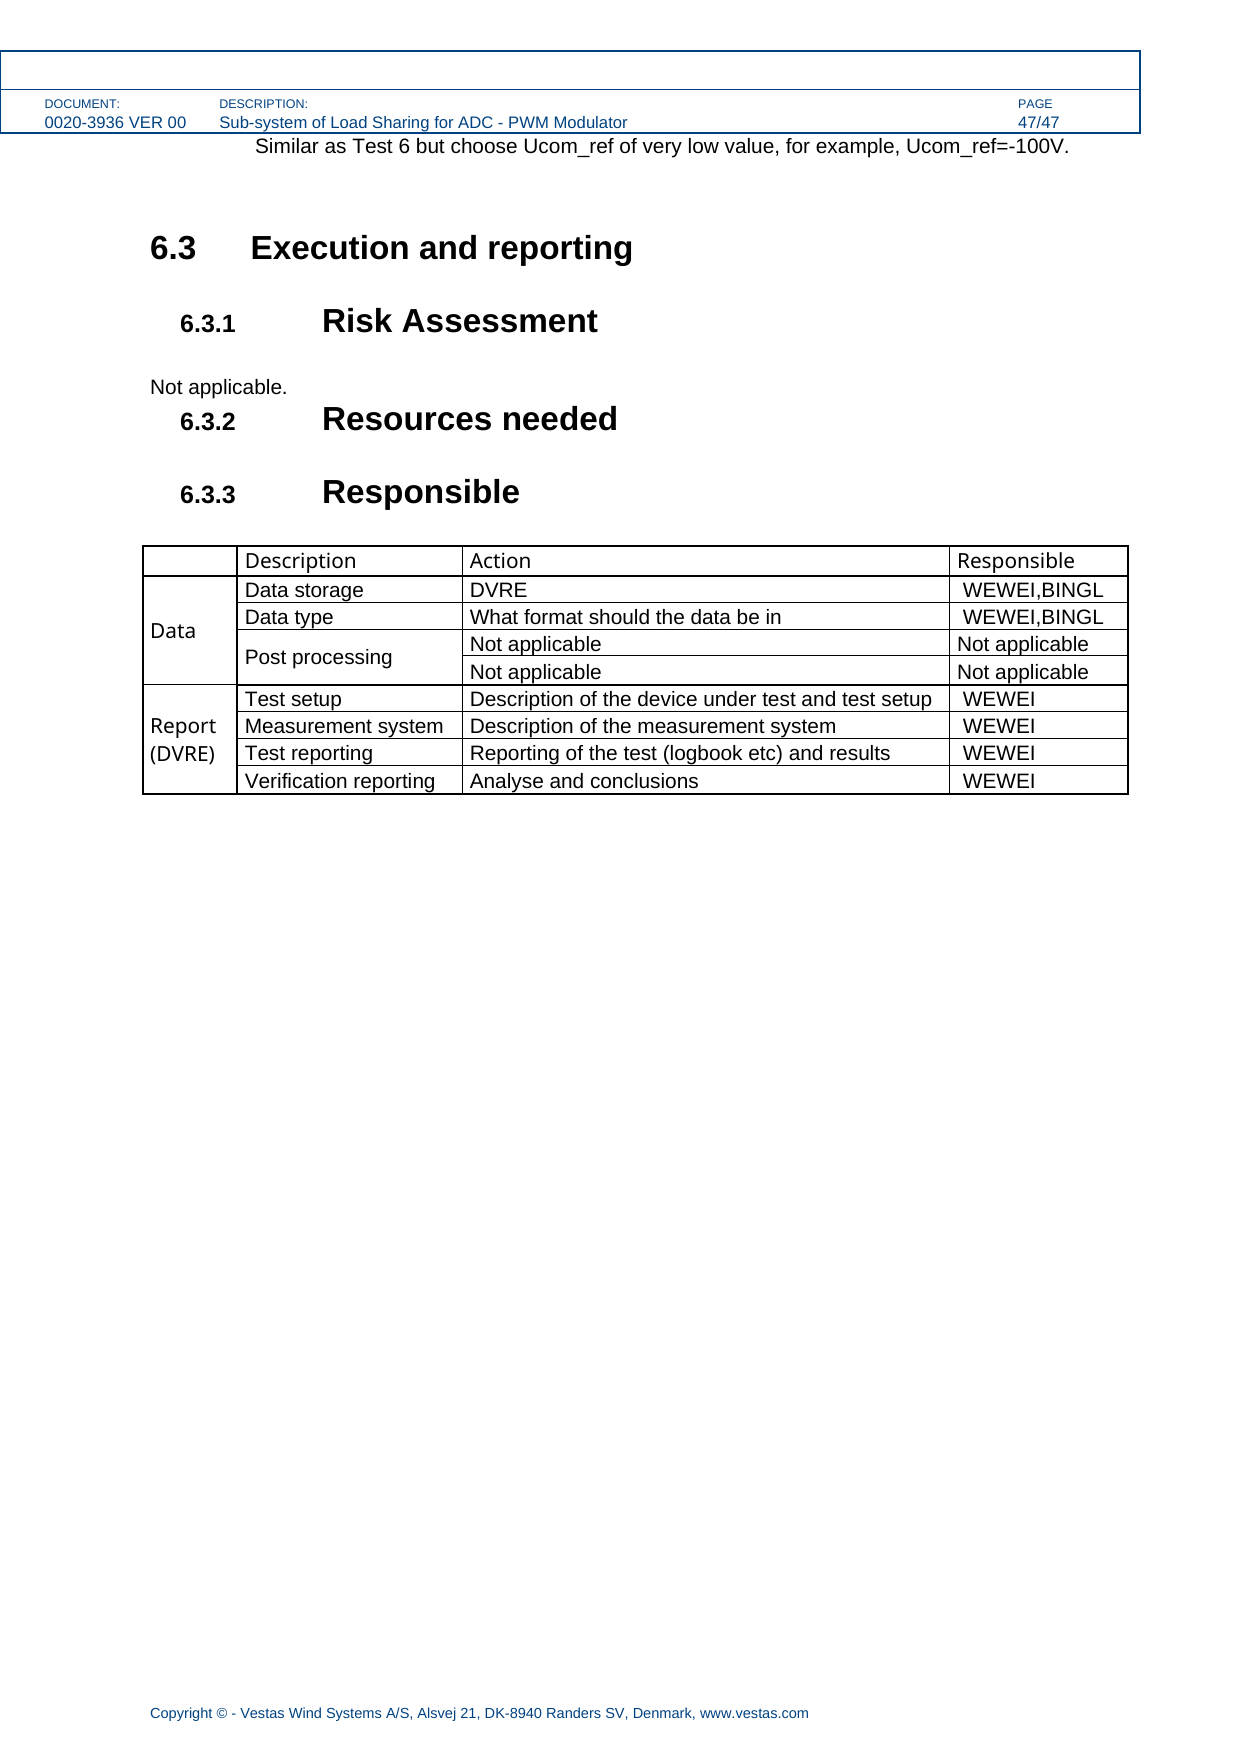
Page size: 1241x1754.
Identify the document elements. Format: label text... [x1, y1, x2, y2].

table_cell Post processing [238, 630, 462, 683]
table_header Description [238, 547, 462, 575]
table_cell WEWEI [950, 739, 1127, 765]
table_cell Data storage [238, 577, 462, 602]
table_cell Not applicable [950, 630, 1127, 655]
table_cell WEWEI,BINGL [950, 577, 1127, 602]
table_cell Measurement system [238, 712, 462, 738]
subtitle Responsible [180, 472, 1146, 510]
table_header Responsible [950, 547, 1127, 575]
subtitle Risk Assessment [180, 301, 1146, 339]
table_cell Test reporting [238, 739, 462, 765]
table_cell Test setup [238, 686, 462, 711]
table_cell Data [144, 577, 236, 683]
table_cell Verification reporting [238, 766, 462, 793]
table_cell Description of the measurement system [463, 712, 949, 738]
table_header [144, 547, 236, 575]
text Similar as Test 6 but choose Ucom_ref of very low value, for example, Ucom_ref=-100V. [150, 50, 1146, 157]
table_cell Not applicable [463, 656, 949, 683]
table_cell Report (DVRE) [144, 685, 236, 793]
table_cell Not applicable [463, 630, 949, 655]
table_cell Analyse and conclusions [463, 766, 949, 793]
subtitle Execution and reporting [150, 228, 1146, 267]
text Not applicable. [150, 374, 1146, 399]
table_cell Description of the device under test and test setup [463, 686, 949, 711]
table_cell DVRE [463, 577, 949, 602]
table_cell Not applicable [950, 656, 1127, 683]
table_cell Data type [238, 603, 462, 629]
table_cell WEWEI [950, 766, 1127, 793]
table_cell WEWEI,BINGL [950, 603, 1127, 629]
table_cell What format should the data be in [463, 603, 949, 629]
table_header Action [463, 547, 949, 575]
table_cell WEWEI [950, 686, 1127, 711]
table_cell Reporting of the test (logbook etc) and results [463, 739, 949, 765]
subtitle Resources needed [180, 399, 1146, 437]
table_cell WEWEI [950, 712, 1127, 738]
